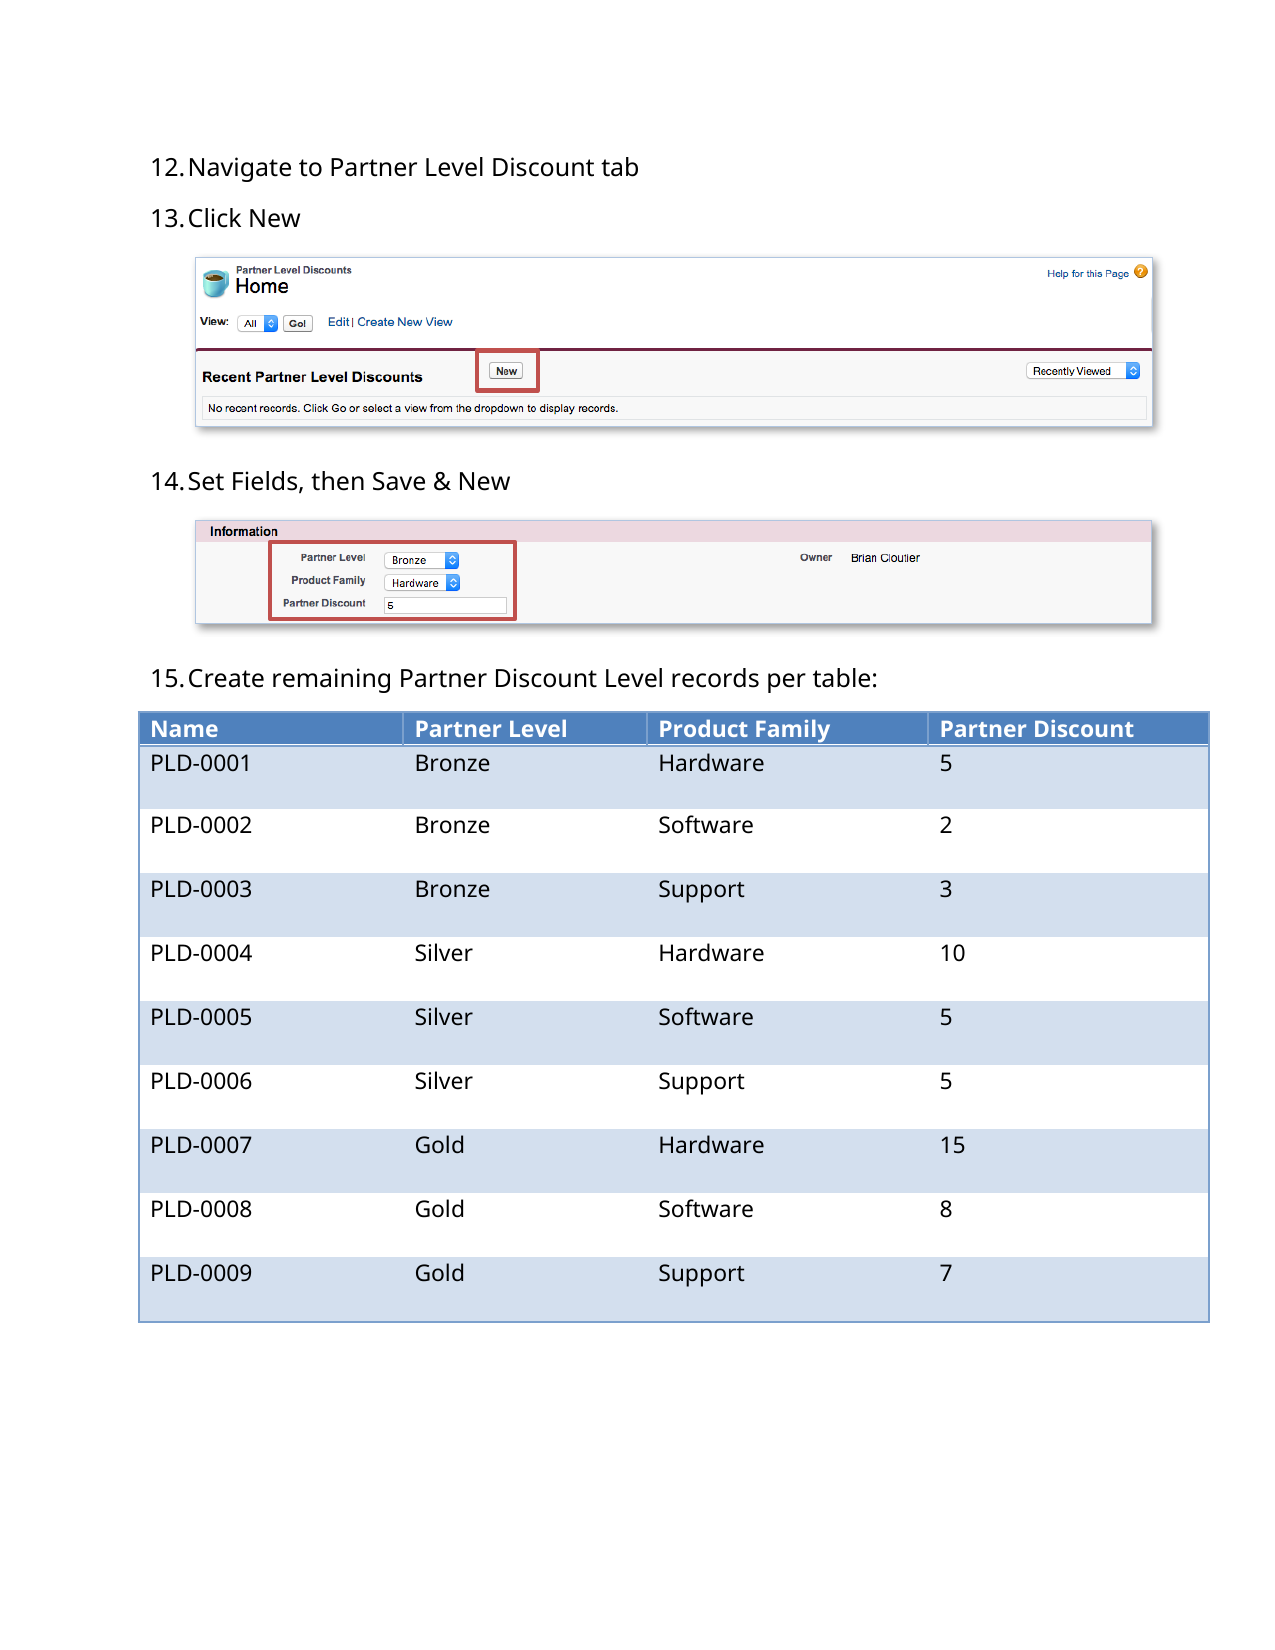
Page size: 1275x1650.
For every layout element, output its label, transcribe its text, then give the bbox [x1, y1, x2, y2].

table_cell PLD-0007 [140, 1129, 403, 1193]
table_cell Bronze [403, 809, 647, 873]
table_cell Gold [403, 1193, 647, 1257]
table_cell Gold [403, 1257, 647, 1321]
table_cell PLD-0002 [140, 809, 403, 873]
table_cell 5 [928, 1065, 1208, 1129]
table_header Name [140, 713, 402, 744]
picture [196, 258, 1152, 426]
table_cell PLD-0008 [140, 1193, 403, 1257]
table_cell Support [647, 873, 928, 937]
table_cell PLD-0005 [140, 1001, 403, 1065]
table_header Partner Level [404, 713, 646, 744]
table_cell 3 [928, 873, 1208, 937]
table_header Partner Discount [929, 713, 1208, 744]
table_cell Gold [403, 1129, 647, 1193]
table_cell Software [647, 1193, 928, 1257]
table_cell 5 [928, 1001, 1208, 1065]
table_header Product Family [648, 713, 927, 744]
table_cell Hardware [647, 1129, 928, 1193]
table_cell Silver [403, 1065, 647, 1129]
table_cell PLD-0001 [140, 747, 403, 809]
table_cell PLD-0004 [140, 937, 403, 1001]
table_cell 2 [928, 809, 1208, 873]
table_cell PLD-0003 [140, 873, 403, 937]
table_cell Support [647, 1065, 928, 1129]
table_cell Bronze [403, 873, 647, 937]
list Create remaining Partner Discount Level records per table: [150, 660, 1087, 694]
table_cell Support [647, 1257, 928, 1321]
table_cell Silver [403, 1001, 647, 1065]
table_cell 5 [928, 747, 1208, 809]
picture [196, 521, 1151, 623]
table_cell Silver [403, 937, 647, 1001]
table_cell 10 [928, 937, 1208, 1001]
table_cell Bronze [403, 747, 647, 809]
table_cell PLD-0009 [140, 1257, 403, 1321]
list Navigate to Partner Level Discount tab [150, 150, 1087, 184]
table_cell Hardware [647, 937, 928, 1001]
table_cell Software [647, 1001, 928, 1065]
table_cell PLD-0006 [140, 1065, 403, 1129]
table_cell 8 [928, 1193, 1208, 1257]
table_cell Hardware [647, 747, 928, 809]
table_cell Software [647, 809, 928, 873]
table_cell 7 [928, 1257, 1208, 1321]
table_cell 15 [928, 1129, 1208, 1193]
